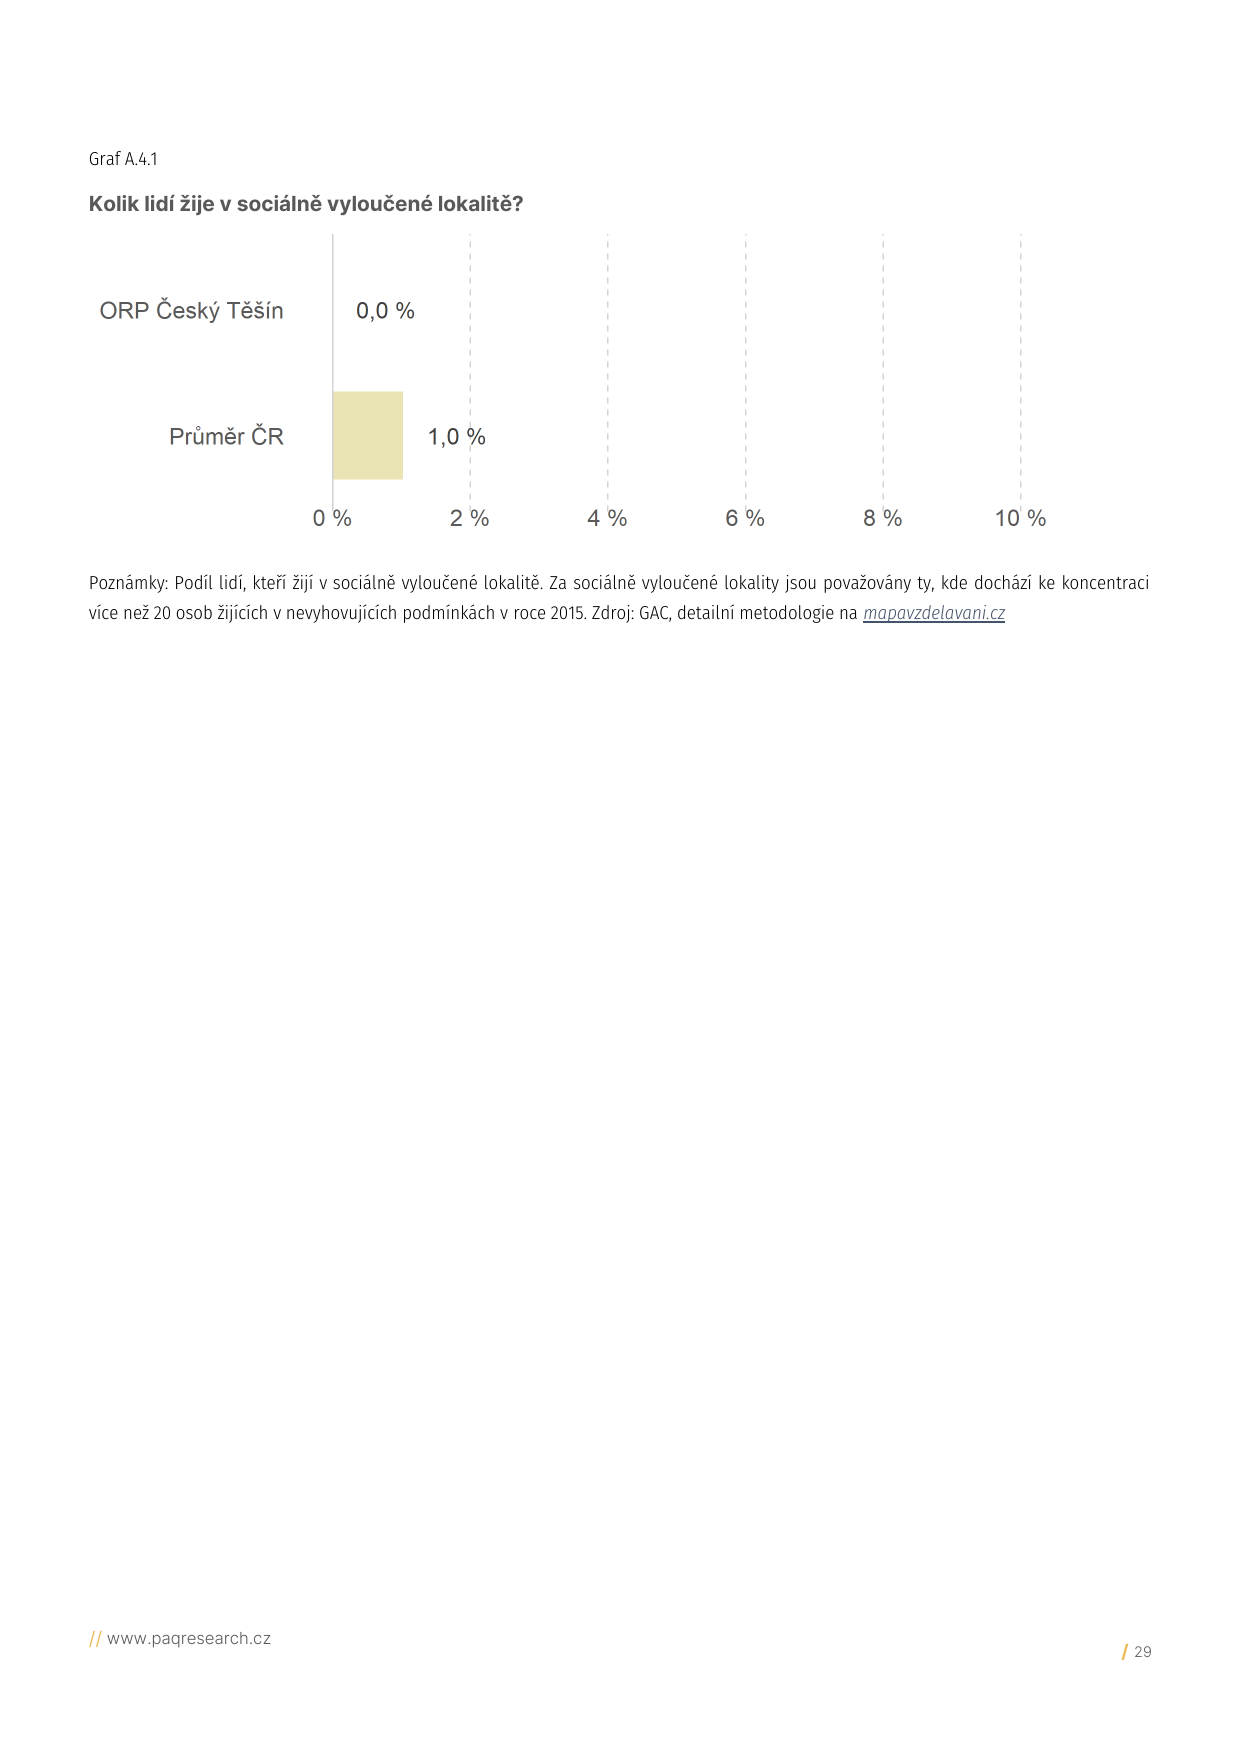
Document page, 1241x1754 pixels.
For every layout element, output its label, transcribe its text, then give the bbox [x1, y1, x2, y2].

text Graf A.4.1 [89, 148, 1152, 170]
picture [88, 216, 1139, 548]
text Poznámky: Podíl lidí, kteří žijí v sociálně vyloučené lokalitě. Za sociálně vyloučené lokality jsou považovány ty, kde dochází ke koncentraci více než 20 osob žijících v nevyhovujících podmínkách v roce 2015. Zdroj: GAC, detailní metodologie na mapavzdelavani.cz [89, 564, 1152, 625]
text Kolik lidí žije v sociálně vyloučené lokalitě? [89, 186, 1152, 216]
